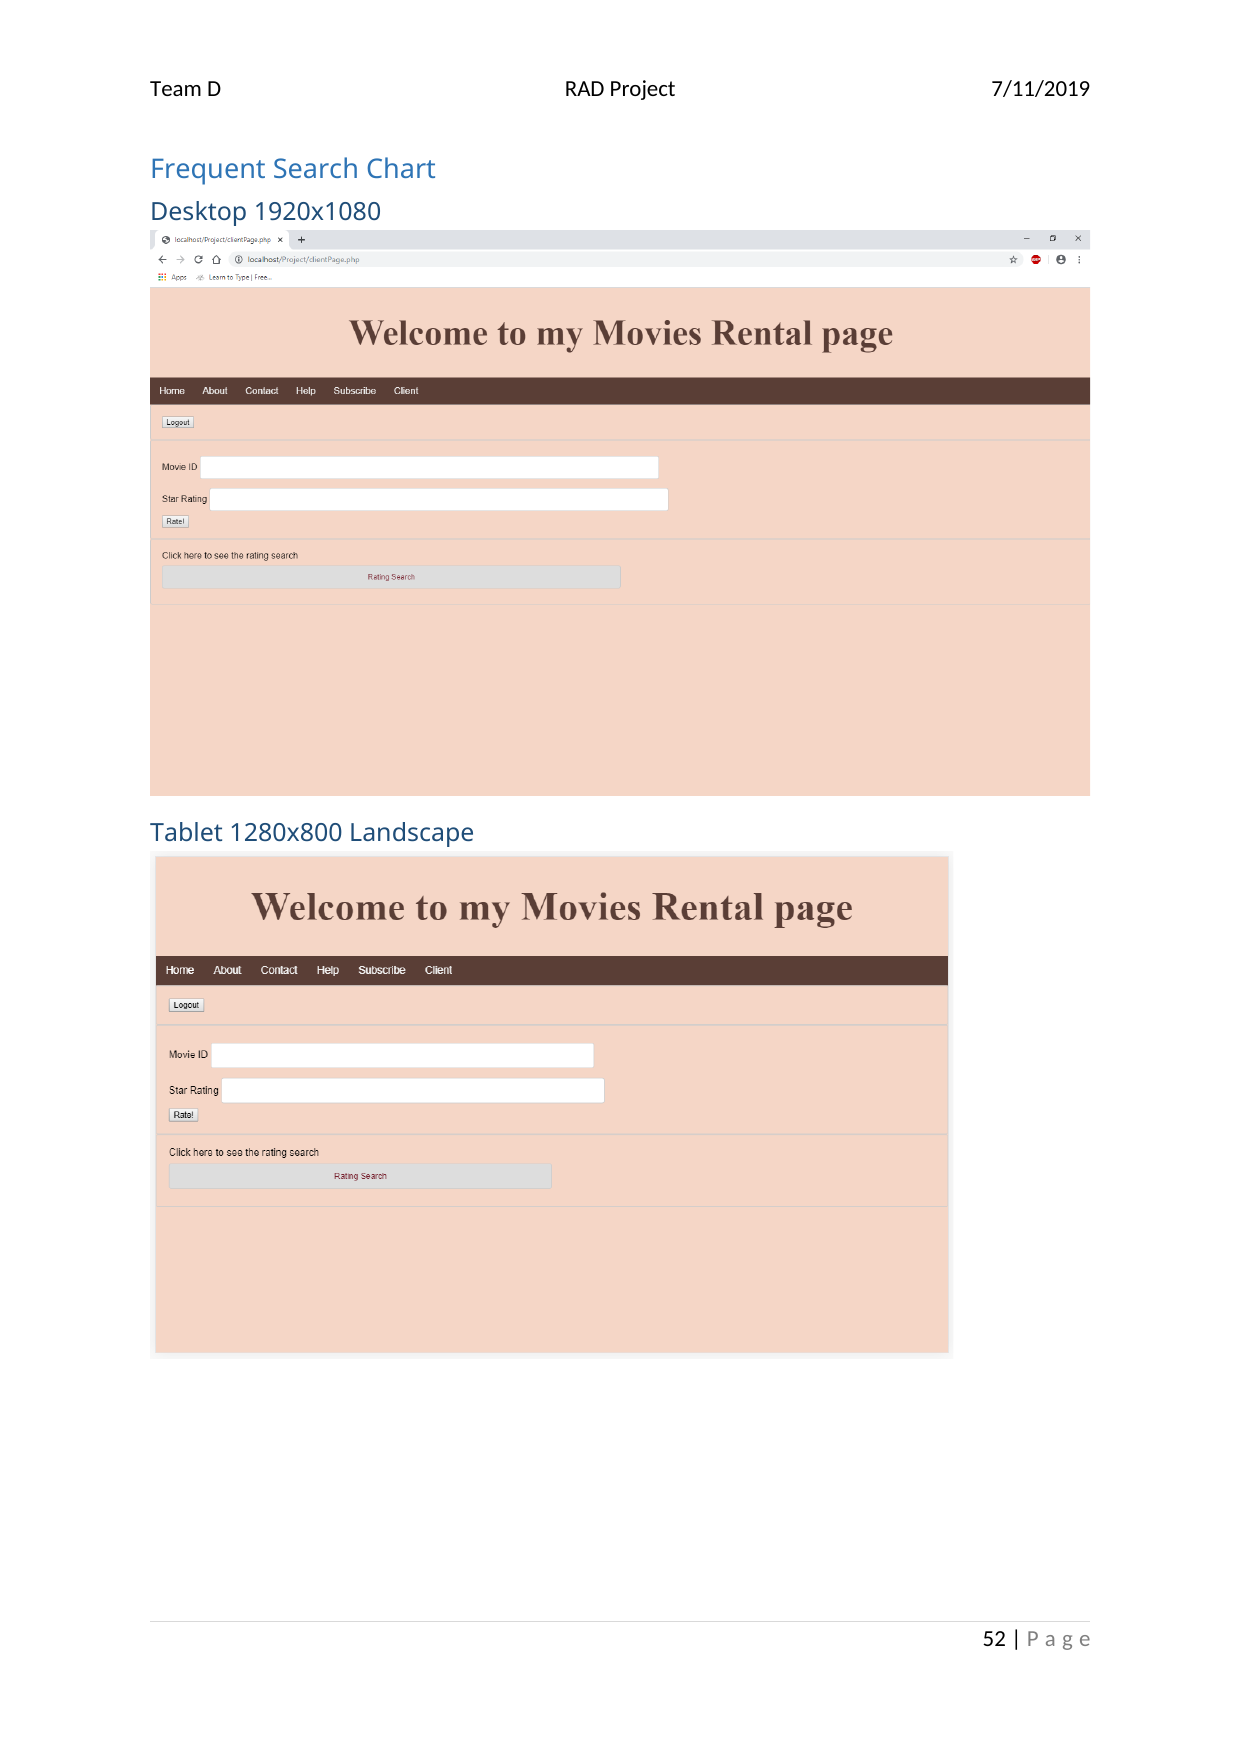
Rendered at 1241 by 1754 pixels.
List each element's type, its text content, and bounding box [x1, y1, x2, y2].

subtitle Tablet 1280x800 Landscape [150, 815, 1090, 849]
subtitle Desktop 1920x1080 [150, 194, 1090, 228]
picture [150, 230, 1091, 796]
subtitle Frequent Search Chart [150, 150, 1090, 187]
picture [150, 851, 954, 1359]
